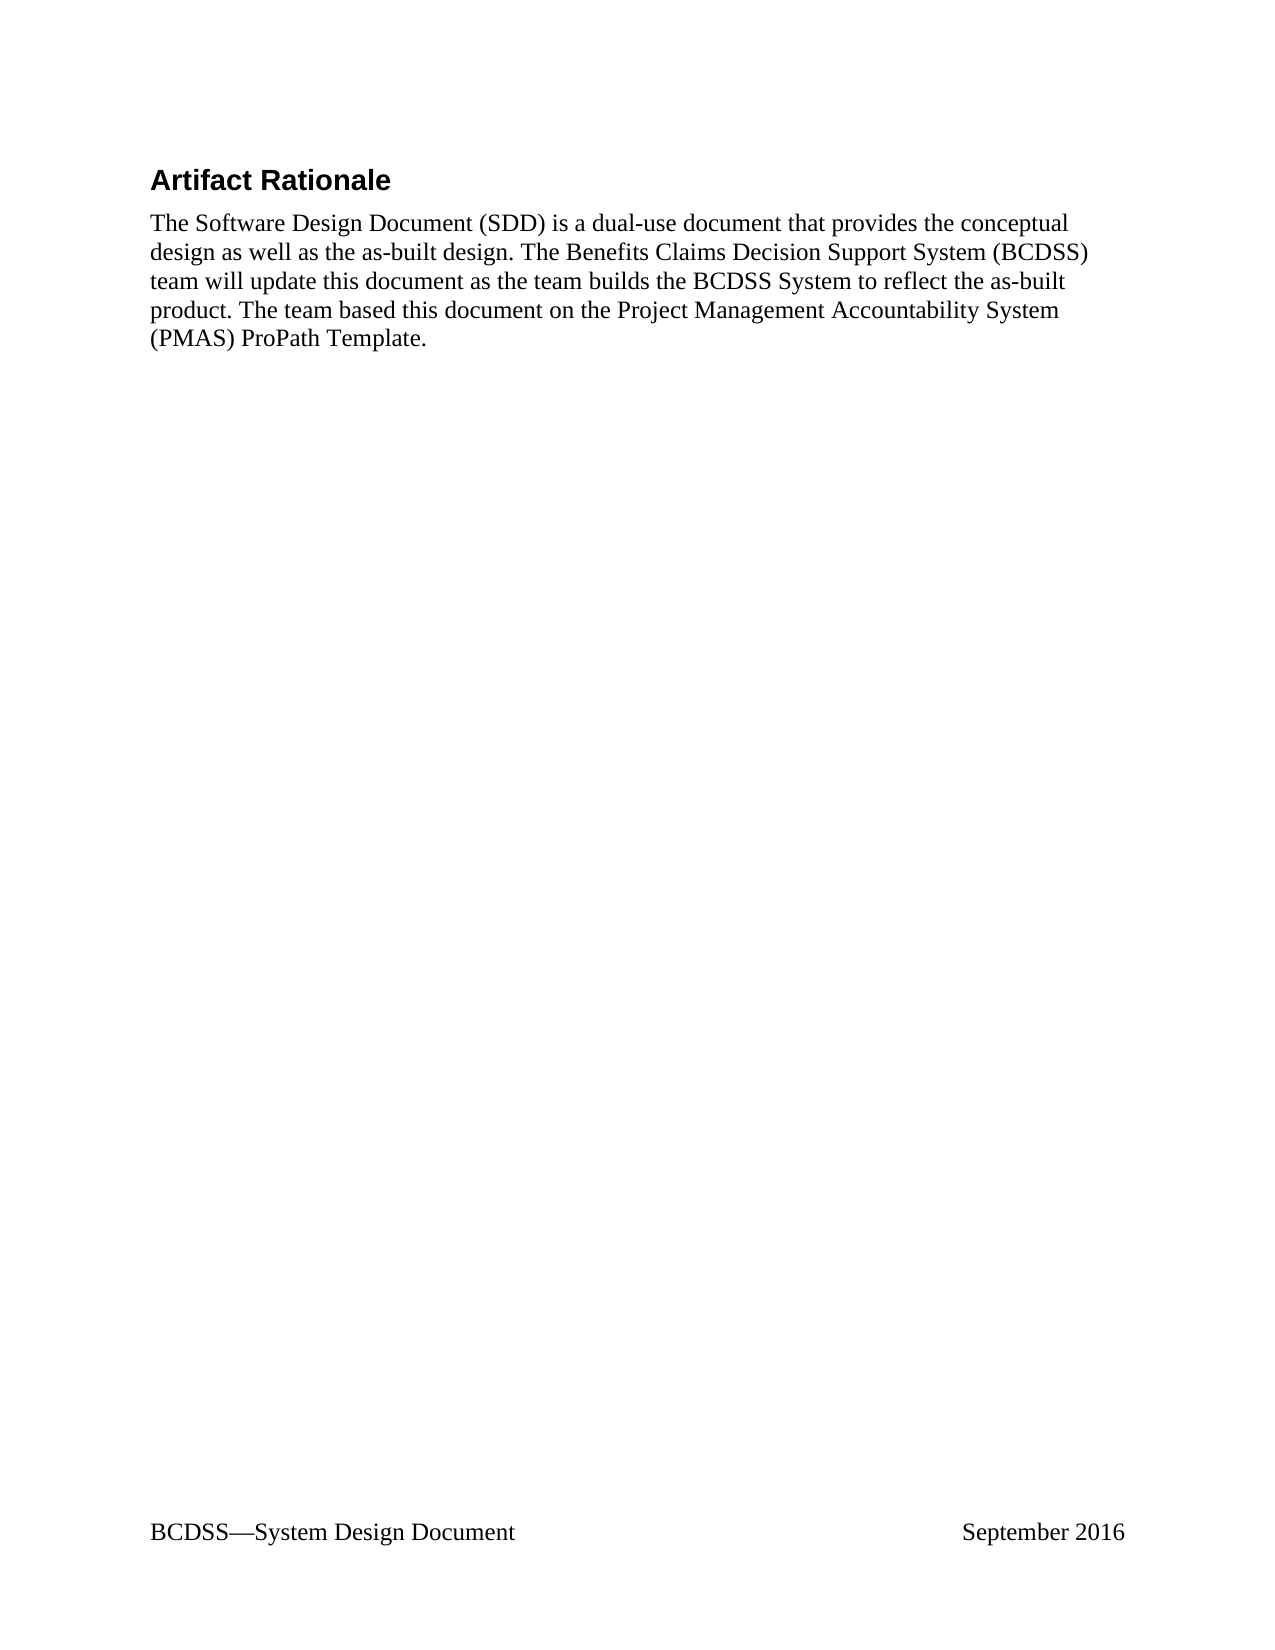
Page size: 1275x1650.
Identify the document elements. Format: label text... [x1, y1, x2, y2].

text The Software Design Document (SDD) is a dual-use document that provides the conceptual design as well as the as-built design. The Benefits Claims Decision Support System (BCDSS) team will update this document as the team builds the BCDSS System to reflect the as-built product. The team based this document on the Project Management Accountability System (PMAS) ProPath Template. [150, 208, 1125, 352]
title Artifact Rationale [150, 162, 1125, 196]
